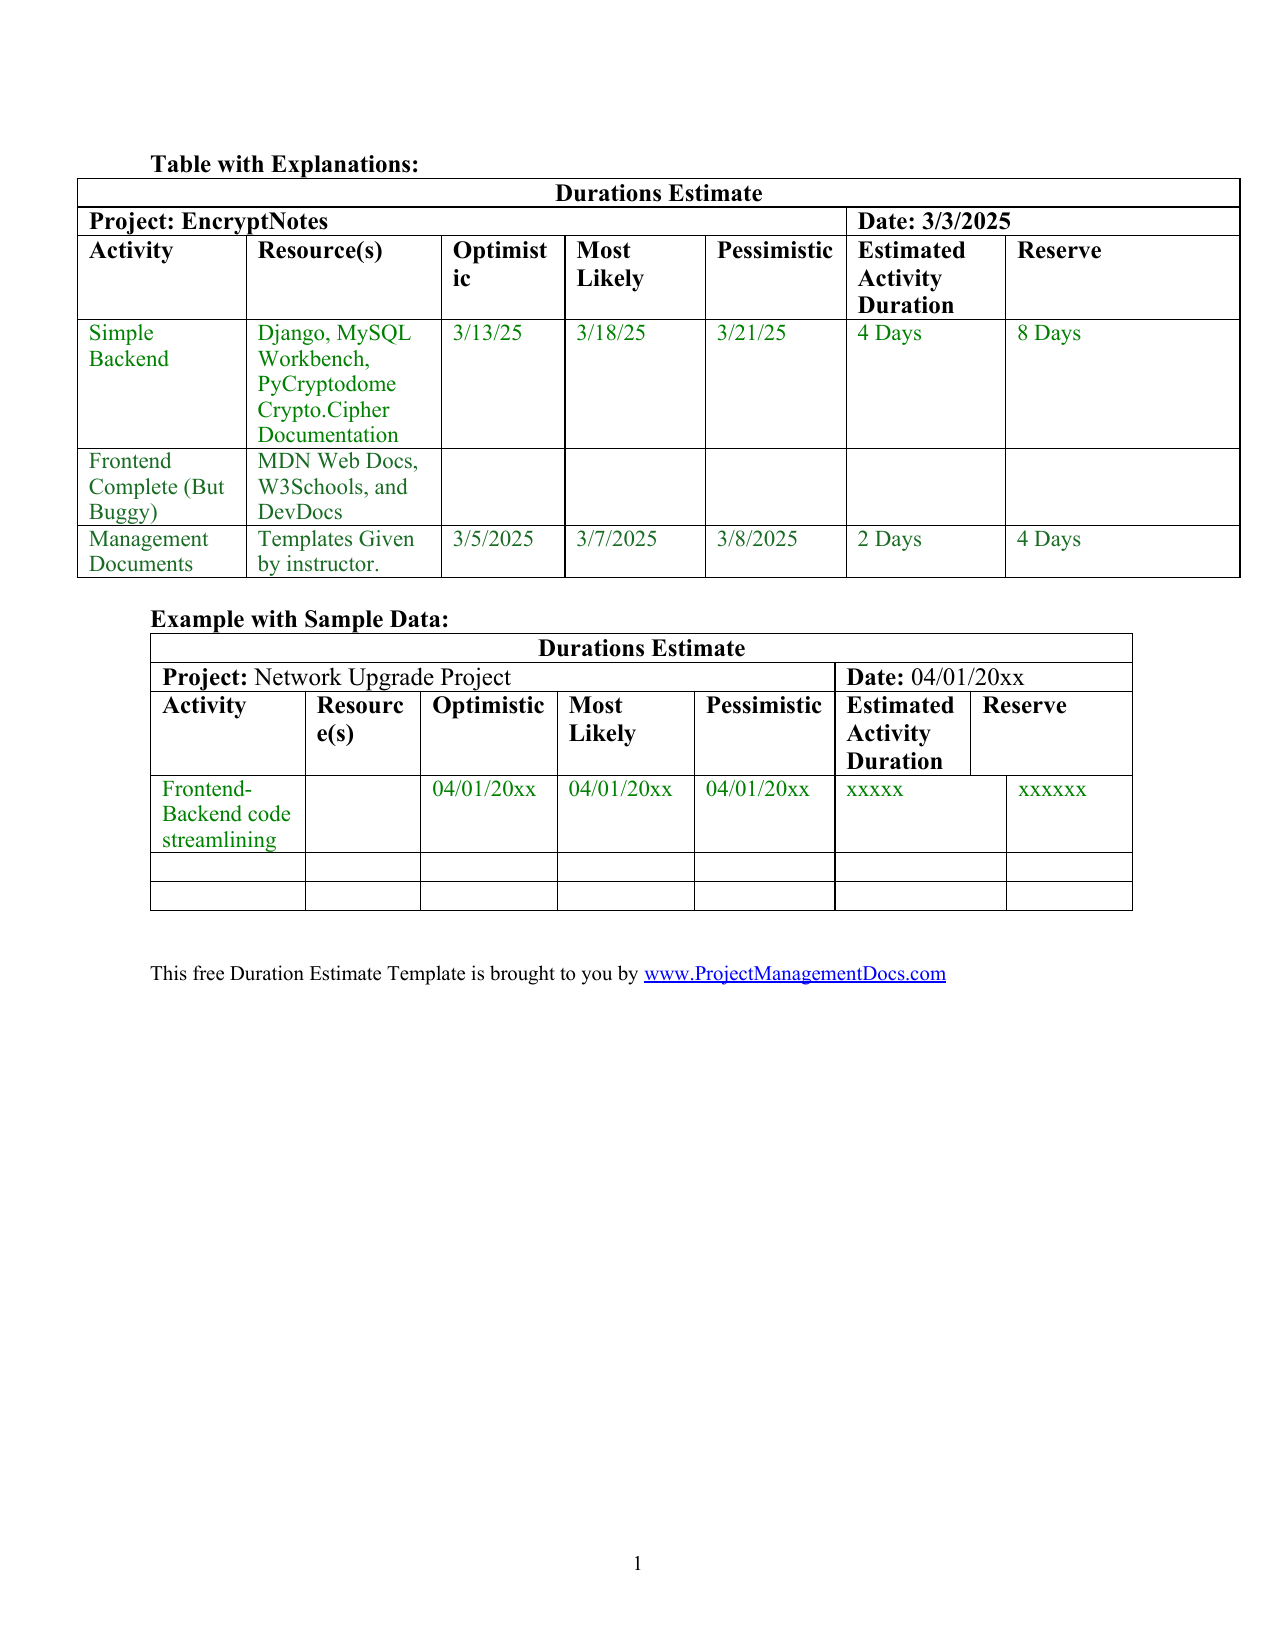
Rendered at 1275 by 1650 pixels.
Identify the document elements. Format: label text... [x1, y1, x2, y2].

table_cell [421, 882, 557, 909]
table_cell Activity [151, 692, 305, 775]
table_cell [1007, 882, 1132, 909]
table_cell Templates Given by instructor. [247, 526, 441, 577]
table_cell Resource(s) [306, 692, 420, 775]
table_cell 2 Days [847, 526, 1005, 577]
table_cell Most Likely [558, 692, 694, 775]
table_cell MDN Web Docs, W3Schools, and DevDocs [247, 449, 441, 525]
table_cell [1006, 449, 1239, 525]
table_cell Frontend Complete (But Buggy) [78, 449, 246, 525]
table_cell [421, 853, 557, 881]
table_cell xxxxxx [1007, 776, 1132, 852]
table_cell Date: 04/01/20xx [836, 663, 1132, 691]
table_cell 3/13/25 [442, 320, 564, 447]
table_cell Optimistic [421, 692, 557, 775]
table_cell 8 Days [1006, 320, 1239, 447]
table_cell Frontend-Backend code streamlining [151, 776, 305, 852]
table_cell 3/8/2025 [706, 526, 846, 577]
table_cell Date: 3/3/2025 [847, 208, 1239, 235]
table_cell Activity [78, 236, 246, 319]
table_cell [306, 776, 420, 852]
table_cell Reserve [971, 692, 1132, 775]
table_cell [306, 882, 420, 909]
table_cell [836, 853, 1006, 881]
table_cell [151, 853, 305, 881]
table_header Durations Estimate [78, 179, 1239, 206]
table_header Durations Estimate [151, 634, 1132, 662]
table_cell [836, 882, 1006, 909]
table_cell [442, 449, 564, 525]
table_cell [558, 853, 694, 881]
table_cell Project: Network Upgrade Project [151, 663, 834, 691]
table_cell Estimated Activity Duration [847, 236, 1005, 319]
table_cell [847, 449, 1005, 525]
table_cell Reserve [1006, 236, 1239, 319]
table_cell Pessimistic [695, 692, 834, 775]
table_cell 04/01/20xx [421, 776, 557, 852]
table_cell Pessimistic [706, 236, 846, 319]
table_cell 3/18/25 [566, 320, 705, 447]
table_cell [151, 882, 305, 909]
table_cell 04/01/20xx [695, 776, 834, 852]
text Table with Explanations: [150, 150, 1125, 178]
table_cell [695, 882, 834, 909]
table_cell [558, 882, 694, 909]
table_cell Resource(s) [247, 236, 441, 319]
text This free Duration Estimate Template is brought to you by www.ProjectManagementDocs.com [150, 961, 1125, 984]
table_cell [695, 853, 834, 881]
table_cell [306, 853, 420, 881]
table_cell 3/7/2025 [566, 526, 705, 577]
table_cell 4 Days [847, 320, 1005, 447]
table_cell Management Documents [78, 526, 246, 577]
table_cell [706, 449, 846, 525]
table_cell 04/01/20xx [558, 776, 694, 852]
table_cell Optimistic [442, 236, 564, 319]
table_cell [566, 449, 705, 525]
table_cell xxxxx [836, 776, 1006, 852]
table_cell 3/5/2025 [442, 526, 564, 577]
table_cell 4 Days [1006, 526, 1239, 577]
table_cell Estimated Activity Duration [836, 692, 970, 775]
table_cell Simple Backend [78, 320, 246, 447]
table_cell 3/21/25 [706, 320, 846, 447]
table_cell Django, MySQL Workbench, PyCryptodome Crypto.Cipher Documentation [247, 320, 441, 447]
table_cell [1007, 853, 1132, 881]
text Example with Sample Data: [150, 605, 1125, 633]
table_cell Most Likely [566, 236, 705, 319]
table_cell Project: EncryptNotes [78, 208, 846, 235]
